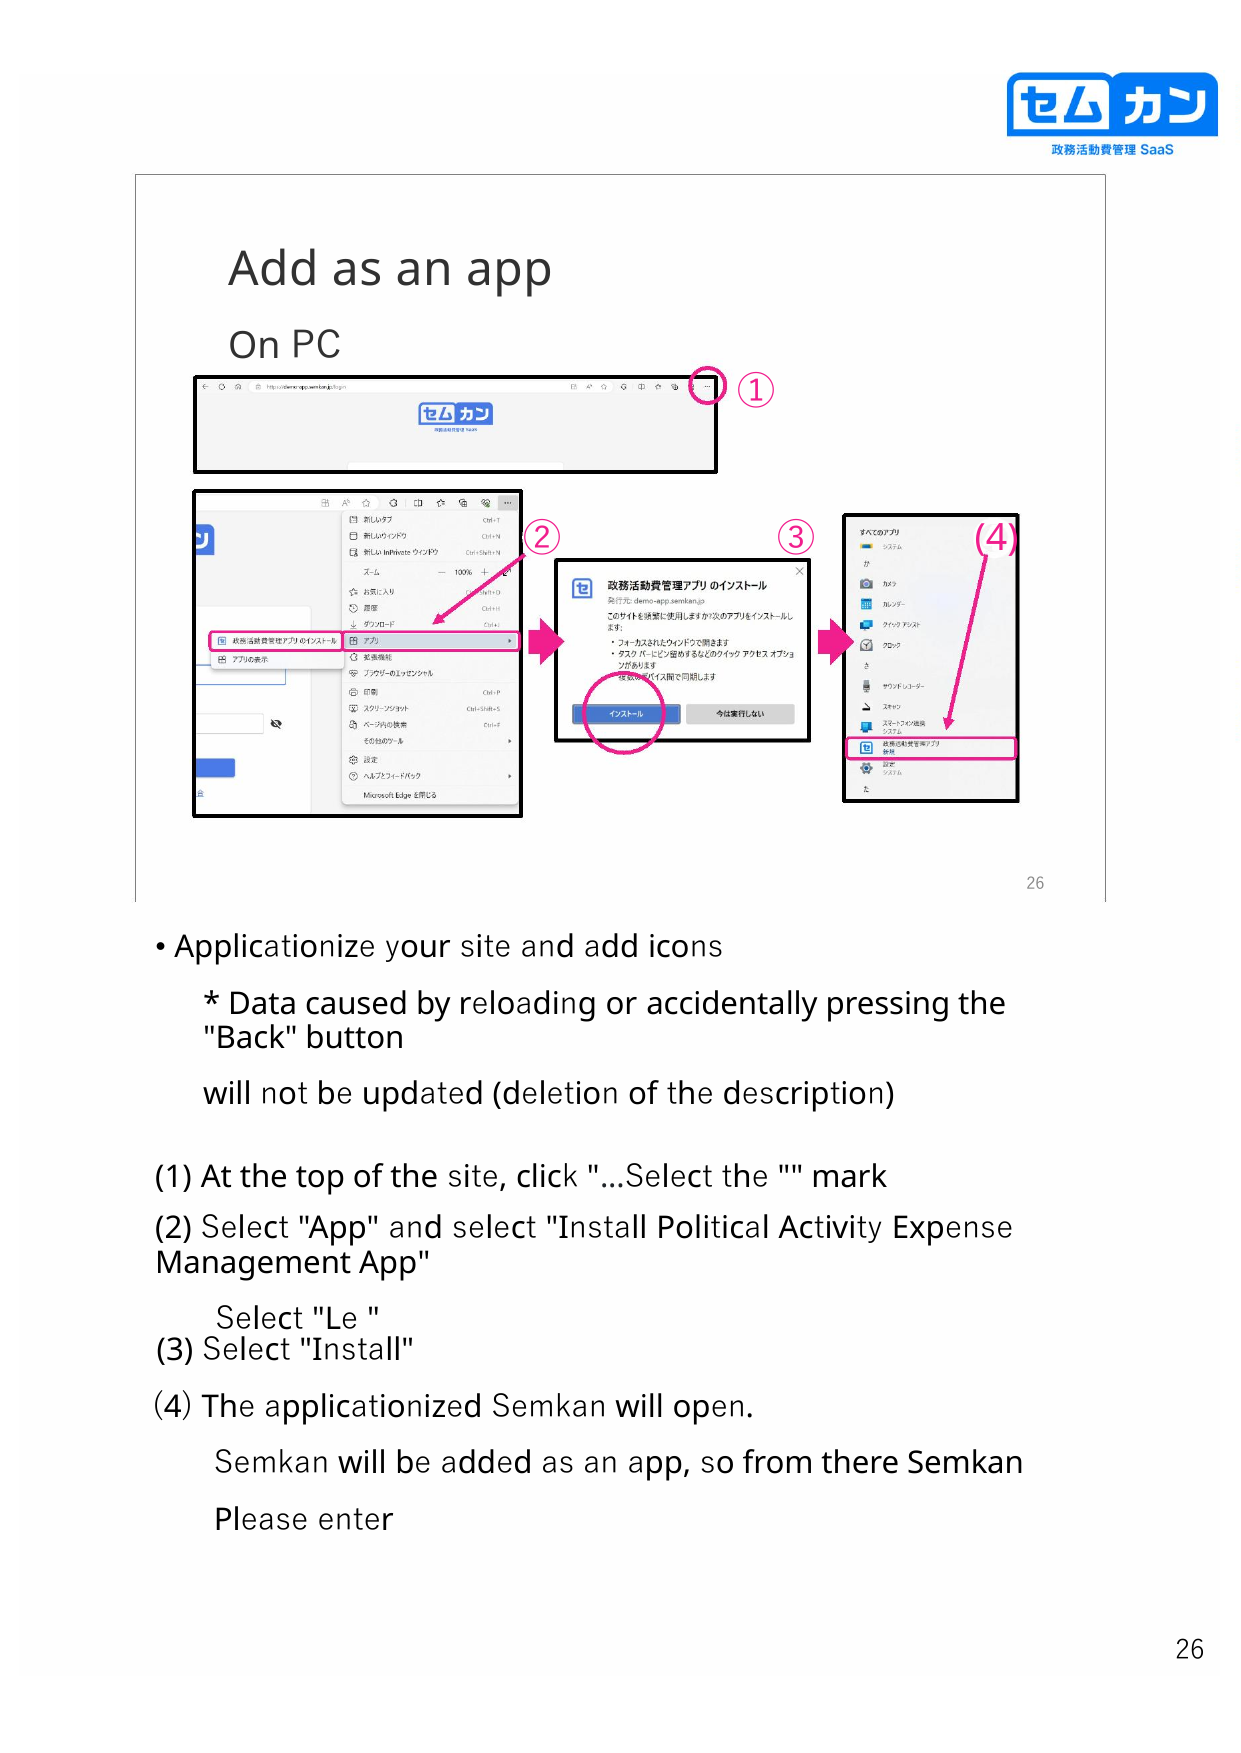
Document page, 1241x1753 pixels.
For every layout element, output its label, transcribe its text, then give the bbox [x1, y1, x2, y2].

text (4) [974, 518, 1037, 559]
text Please enter [214, 1503, 1080, 1537]
text (3) Select "Install" [156, 1333, 584, 1367]
text • Applicationize your site and add icons [155, 929, 1009, 964]
text (2) Select "App" and select "Install Political Activity Expense Management App" [155, 1211, 1191, 1280]
text ① [737, 372, 799, 413]
text will not be updated (deletion of the description) [203, 1077, 1103, 1112]
text (4) The applicationized Semkan will open. [151, 1390, 1080, 1424]
text On PC [228, 325, 416, 366]
text 26 [1175, 1636, 1230, 1666]
picture [0, 70, 1241, 1678]
text ③ [777, 518, 839, 559]
text ② [523, 518, 586, 559]
text * Data caused by reloading or accidentally pressing the "Back" button [203, 987, 1103, 1056]
text Select "Le " [215, 1302, 1191, 1337]
text (1) At the top of the site, click "...Select the "" mark [155, 1149, 1191, 1196]
text Semkan will be added as an app, so from there Semkan [214, 1446, 1080, 1481]
text 26 [1026, 874, 1070, 893]
text Add as an app [228, 243, 688, 296]
